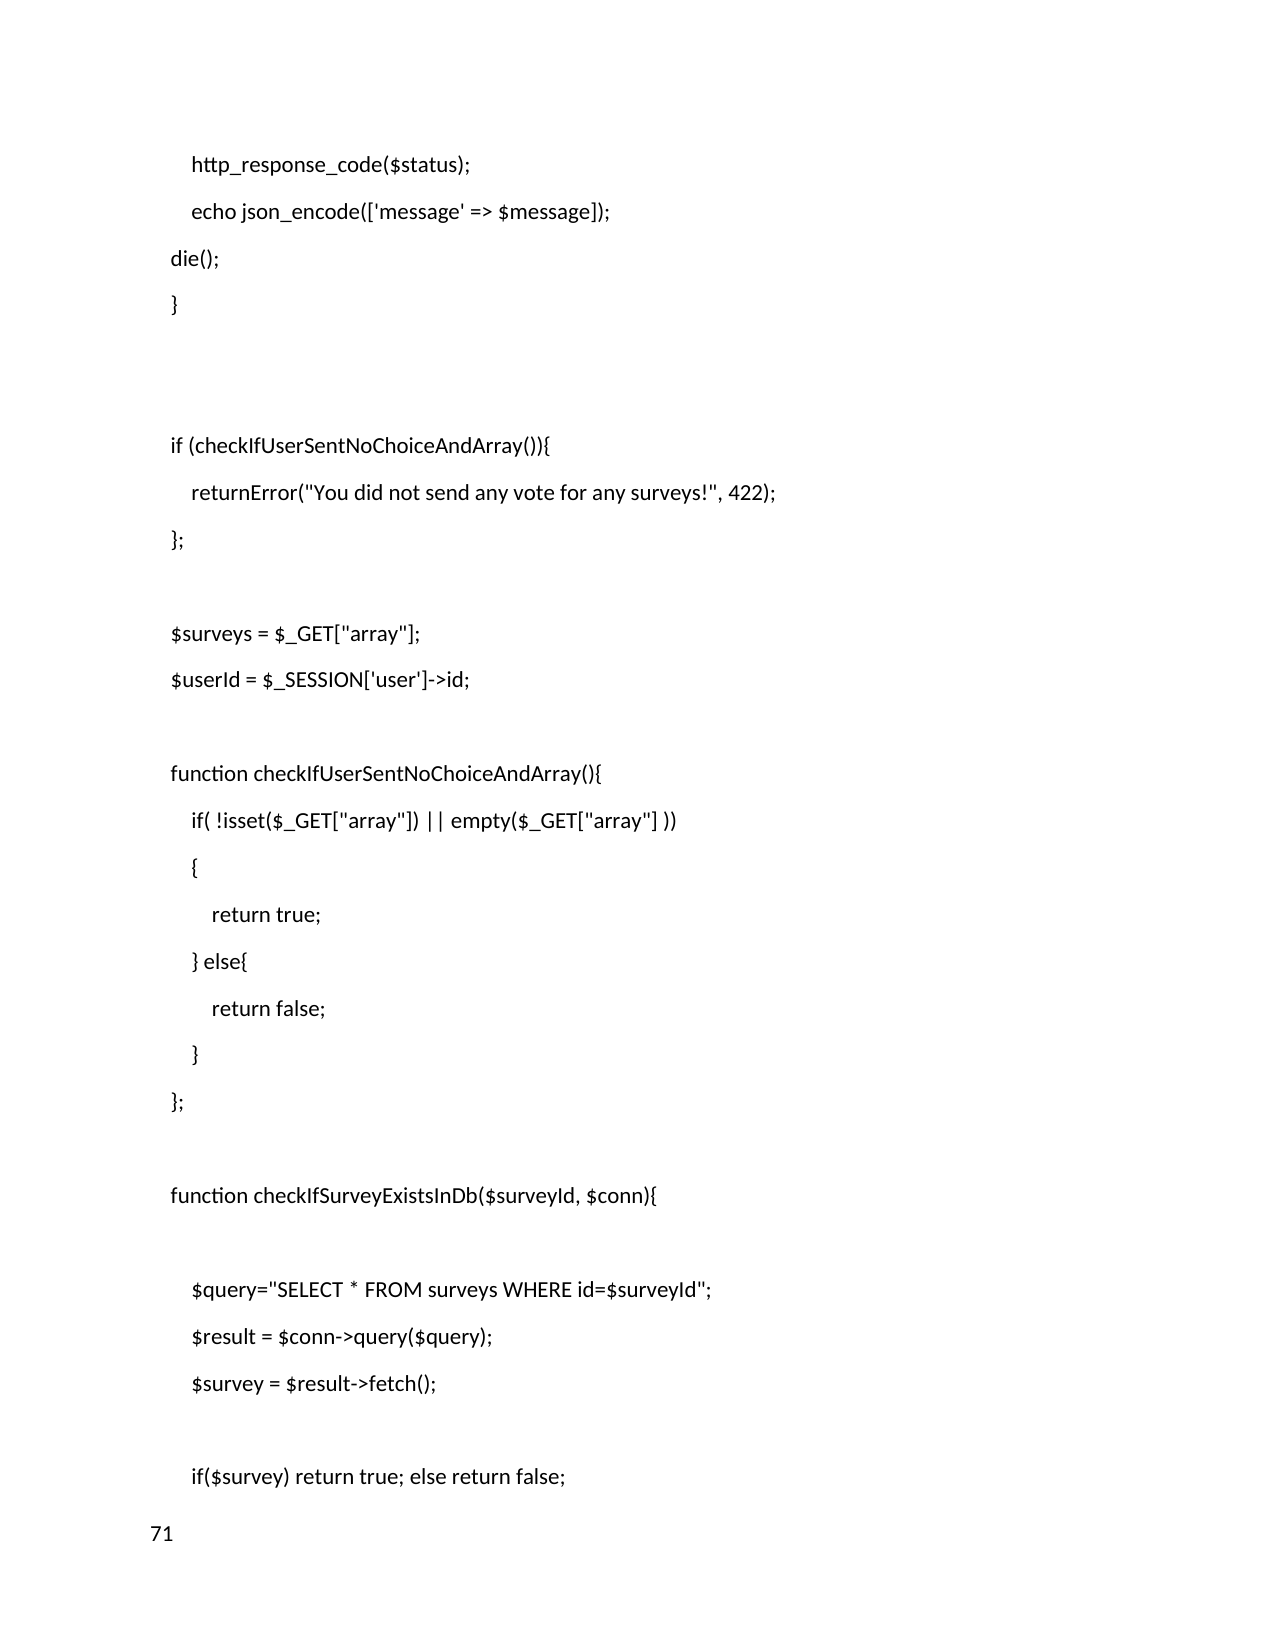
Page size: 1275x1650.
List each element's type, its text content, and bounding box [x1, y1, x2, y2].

text echo json_encode(['message' => $message]); [150, 197, 1125, 225]
text die(); [150, 244, 1125, 272]
text $surveys = $_GET["array"]; [150, 619, 1125, 647]
text if($survey) return true; else return false; [150, 1462, 1125, 1491]
text $result = $conn->query($query); [150, 1322, 1125, 1350]
text returnError("You did not send any vote for any surveys!", 422); [150, 478, 1125, 506]
text { [150, 853, 1125, 881]
text $userId = $_SESSION['user']->id; [150, 666, 1125, 694]
text function checkIfUserSentNoChoiceAndArray(){ [150, 759, 1125, 787]
text if (checkIfUserSentNoChoiceAndArray()){ [150, 431, 1125, 459]
text return true; [150, 900, 1125, 928]
text return false; [150, 994, 1125, 1022]
text http_response_code($status); [150, 150, 1125, 178]
text } [150, 291, 1125, 319]
text }; [150, 1087, 1125, 1116]
text } else{ [150, 947, 1125, 975]
text function checkIfSurveyExistsInDb($surveyId, $conn){ [150, 1181, 1125, 1209]
text $query="SELECT * FROM surveys WHERE id=$surveyId"; [150, 1275, 1125, 1303]
text }; [150, 525, 1125, 553]
text if( !isset($_GET["array"]) || empty($_GET["array"] )) [150, 806, 1125, 834]
text } [150, 1041, 1125, 1069]
text $survey = $result->fetch(); [150, 1369, 1125, 1397]
